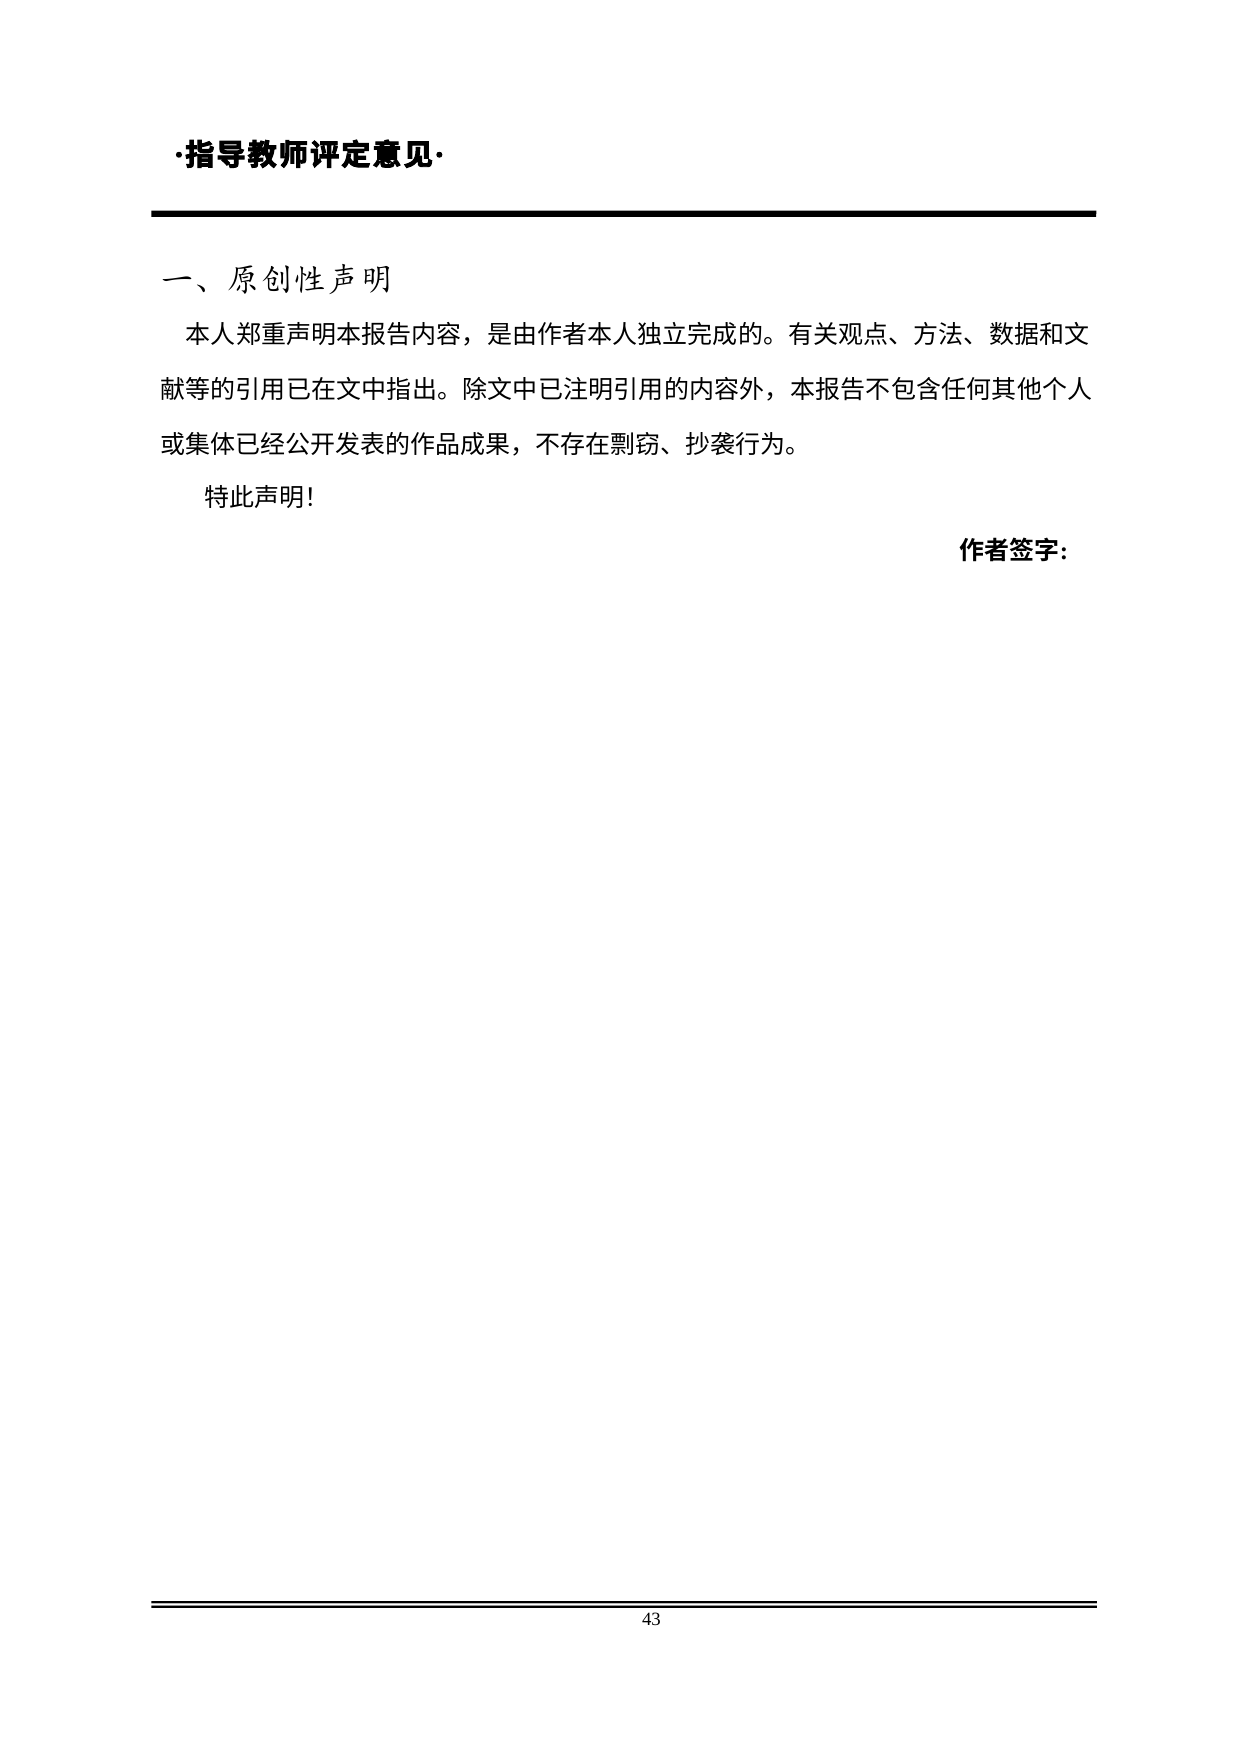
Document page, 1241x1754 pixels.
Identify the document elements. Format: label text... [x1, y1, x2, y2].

picture [151, 1601, 1100, 1608]
table_cell 本人郑重声明本报告内容，是由作者本人独立完成的。有关观点、方法、数据和文献等的引用已在文中指出。除文中已注明引用的内容外，本报告不包含任何其他个人或集体已经公开发表的作品成果，不存在剽窃、抄袭行为。 特此声明！ 作者签字: [149, 309, 1104, 629]
table_header 一、原创性声明 [149, 254, 1104, 308]
